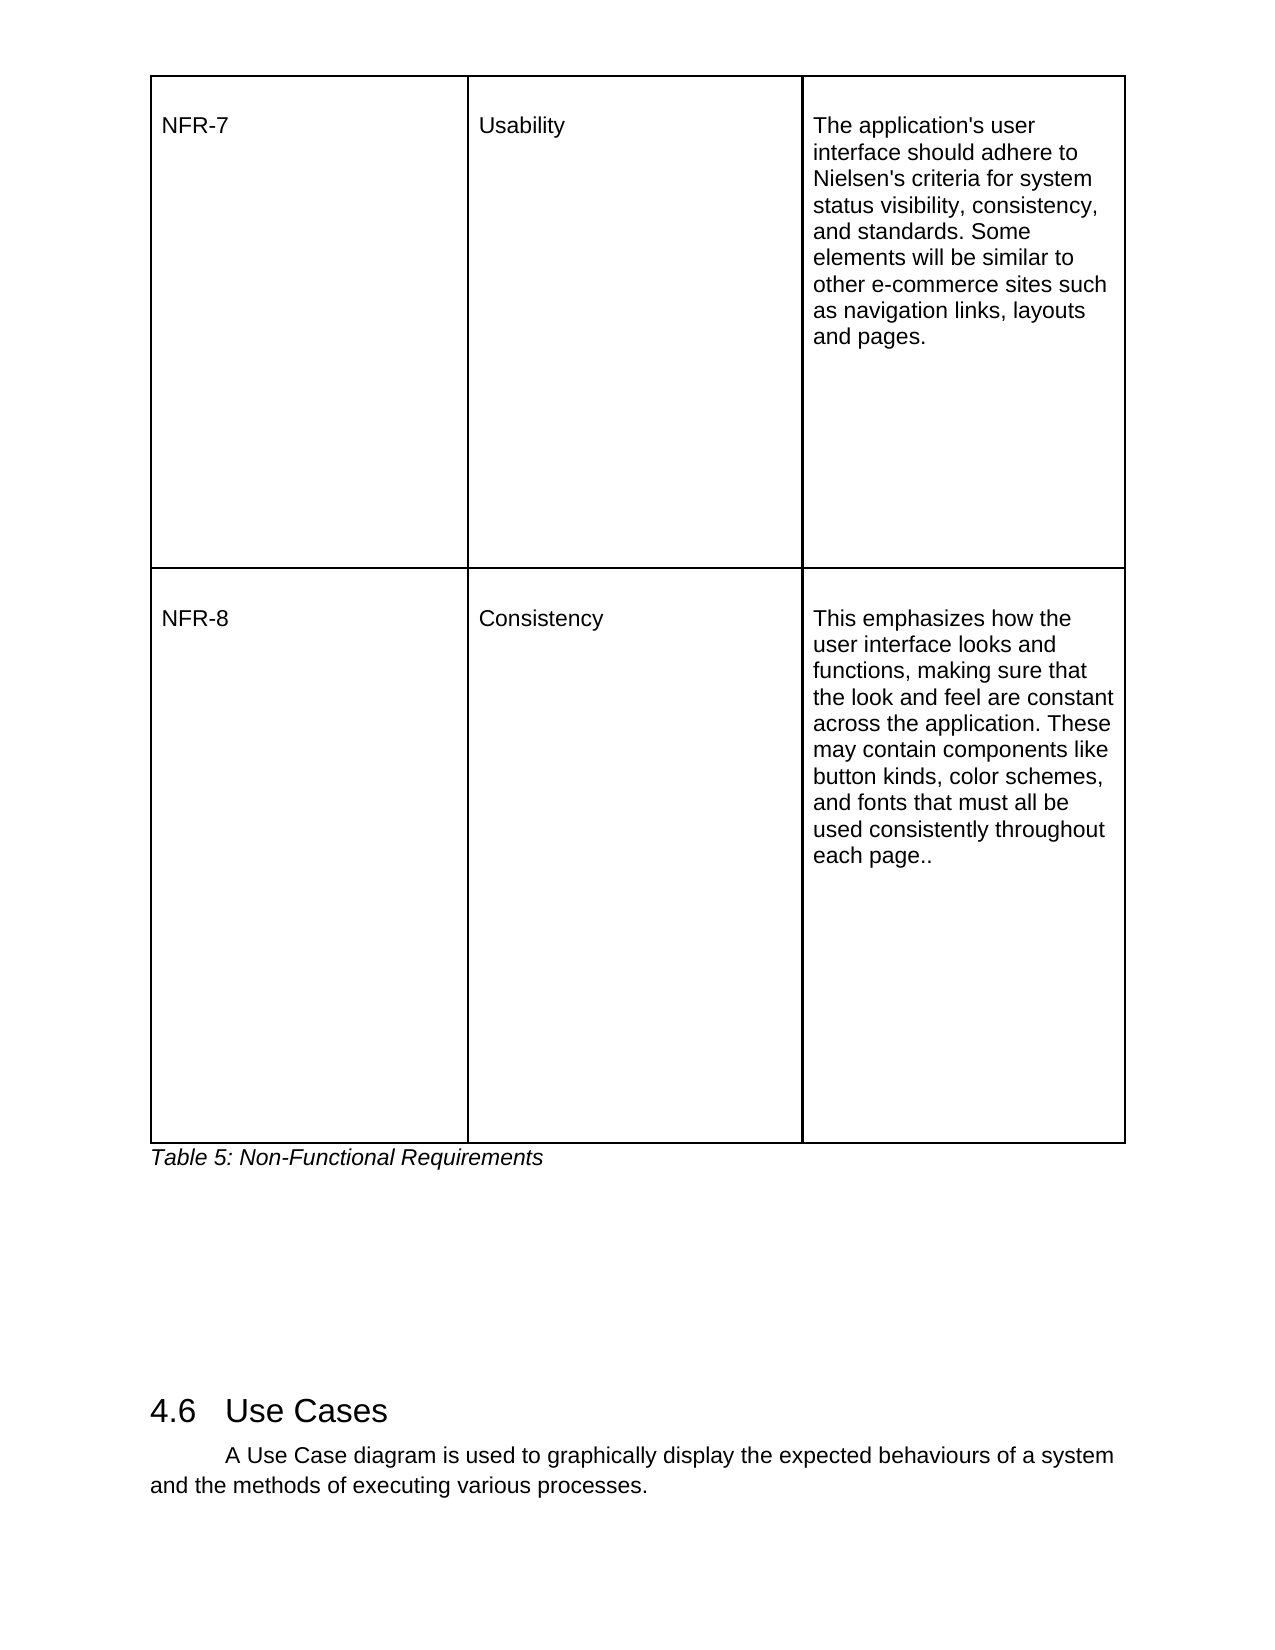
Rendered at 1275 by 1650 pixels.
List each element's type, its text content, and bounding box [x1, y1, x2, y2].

text A Use Case diagram is used to graphically display the expected behaviours of a system and the methods of executing various processes. [150, 1442, 1125, 1498]
text Table 5: Non-Functional Requirements [150, 1144, 1125, 1171]
table_cell NFR-7 [152, 77, 467, 567]
table_cell This emphasizes how the user interface looks and functions, making sure that the look and feel are constant across the application. These may contain components like button kinds, color schemes, and fonts that must all be used consistently throughout each page.. [804, 569, 1124, 1142]
table_cell Usability [469, 77, 801, 567]
subtitle 4.6 Use Cases [150, 1391, 1125, 1429]
table_cell NFR-8 [152, 569, 467, 1142]
table_cell Consistency [469, 569, 801, 1142]
table_cell The application's user interface should adhere to Nielsen's criteria for system status visibility, consistency, and standards. Some elements will be similar to other e-commerce sites such as navigation links, layouts and pages. [804, 77, 1124, 567]
